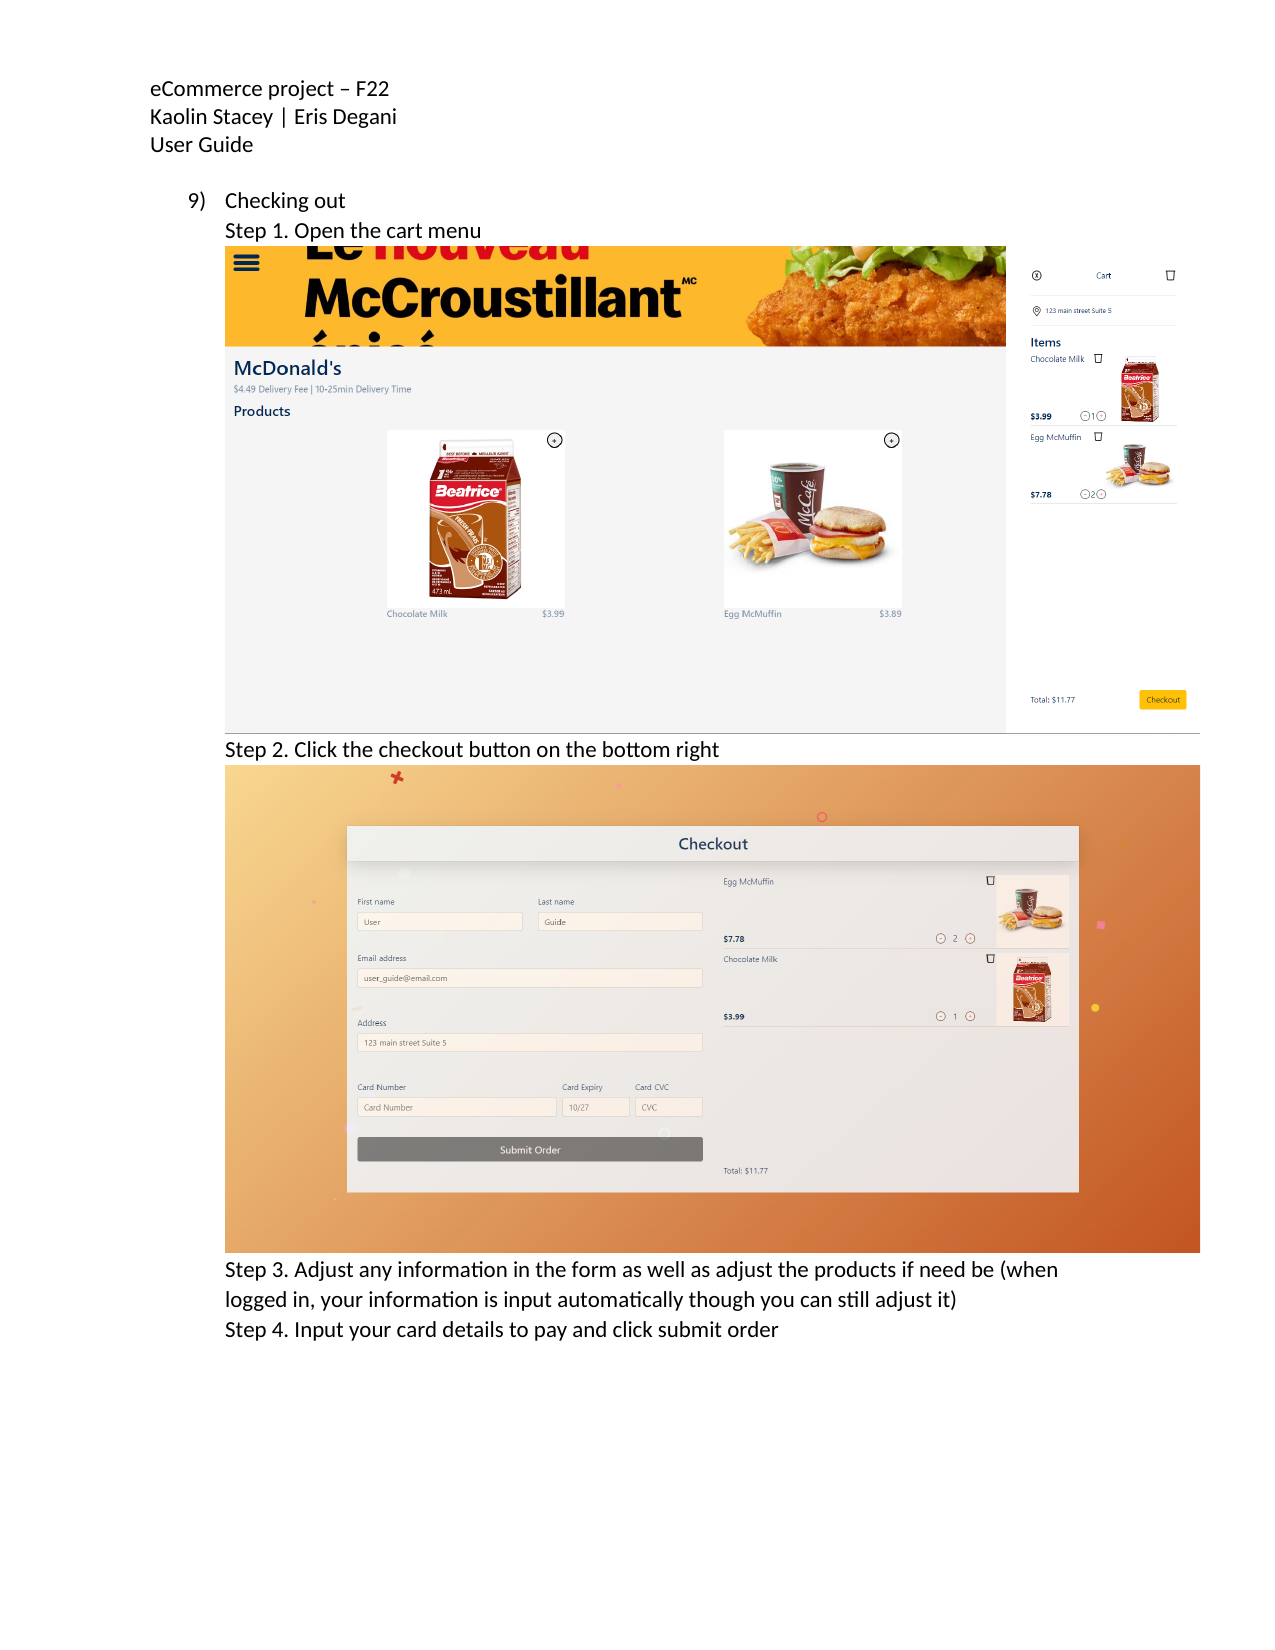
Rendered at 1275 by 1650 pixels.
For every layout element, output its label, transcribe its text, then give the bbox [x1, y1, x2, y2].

picture [225, 765, 1200, 1253]
list Step 1. Open the cart menu [225, 216, 1125, 244]
list Checking out [187, 186, 1125, 214]
list Step 2. Click the checkout button on the bottom right [225, 735, 1125, 763]
list Step 3. Adjust any information in the form as well as adjust the products if need be (when logged in, your information is input automatically though you can still adjust it) [225, 1255, 1125, 1313]
list Step 4. Input your card details to pay and click submit order [225, 1315, 1125, 1343]
picture [225, 246, 1200, 734]
